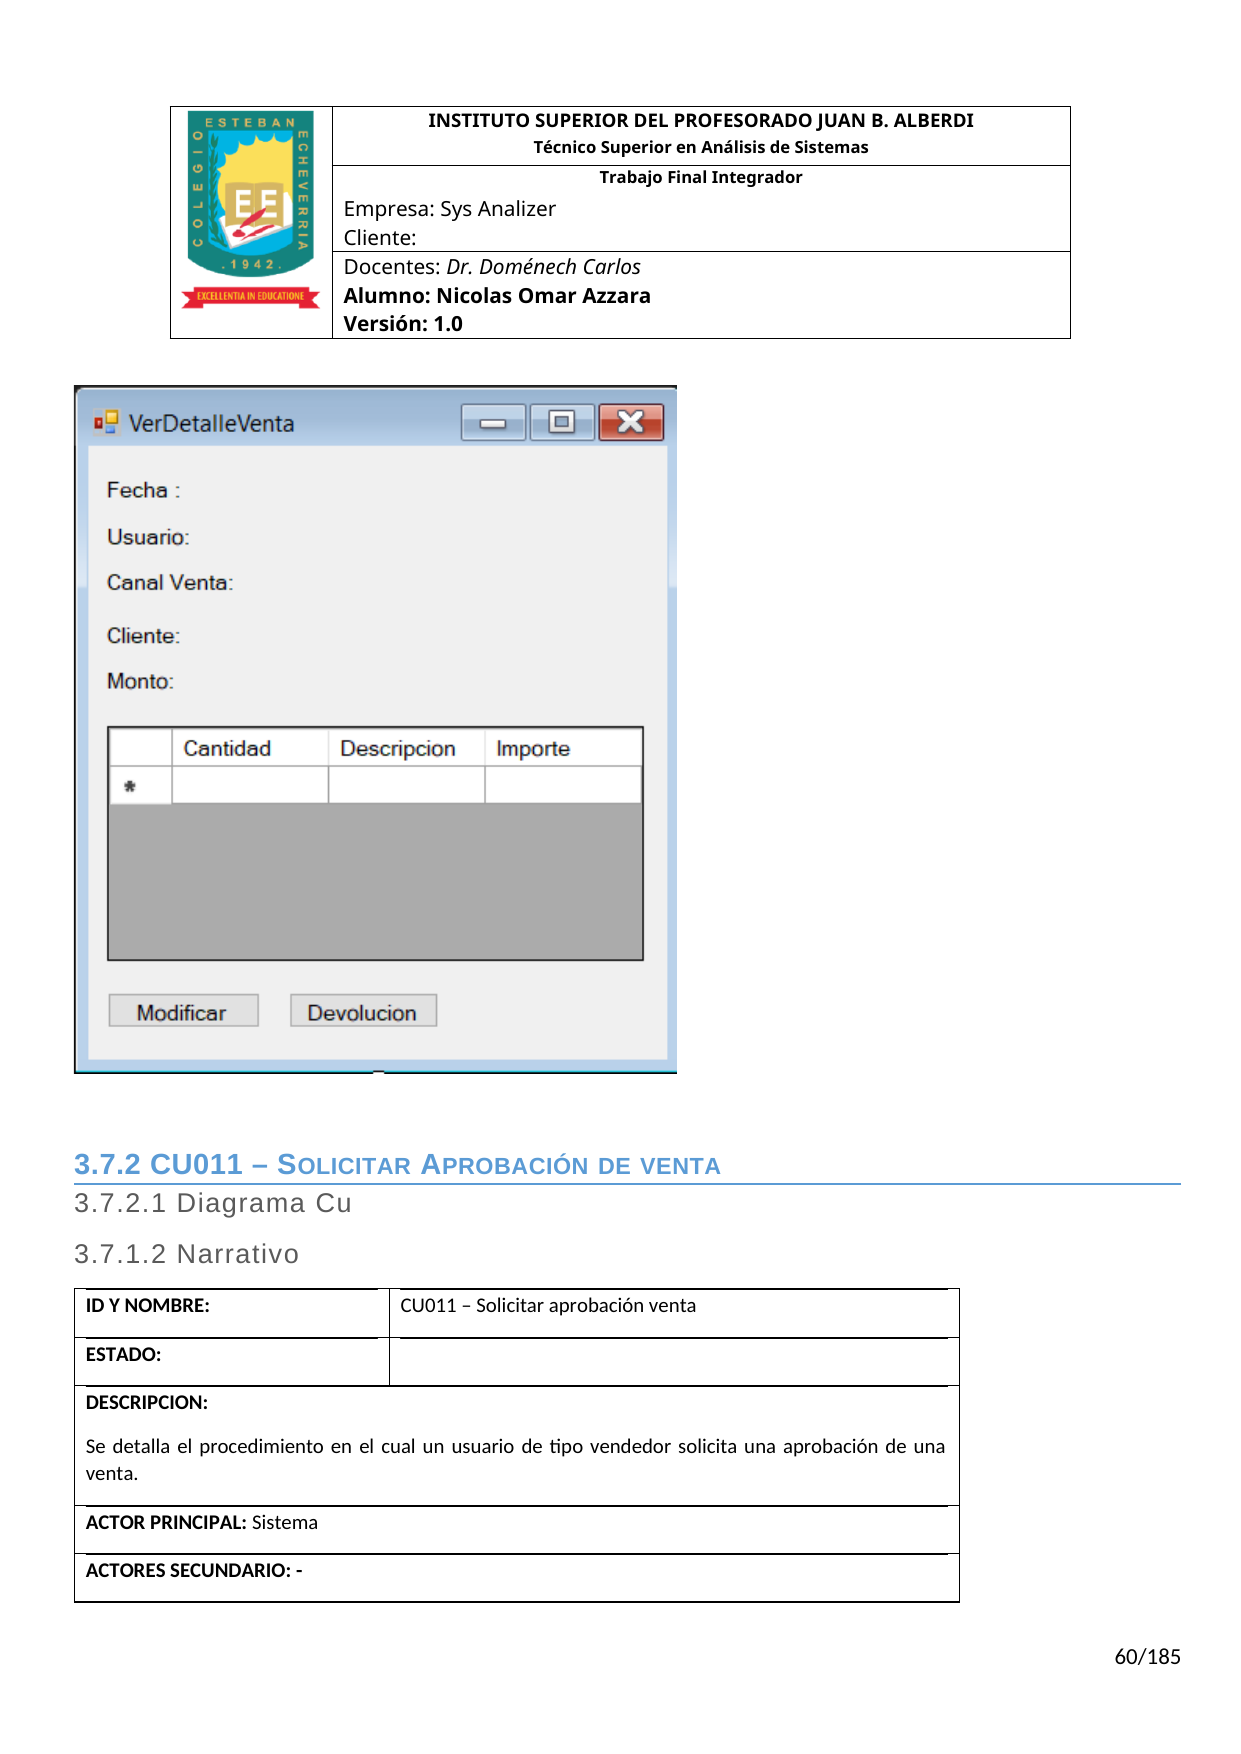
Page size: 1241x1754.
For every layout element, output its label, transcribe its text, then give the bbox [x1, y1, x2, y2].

table_cell ACTOR PRINCIPAL: Sistema [75, 1506, 959, 1553]
table_cell DESCRIPCION: Se detalla el procedimiento en el cual un usuario de tipo vendedor solicita una aprobación de una venta. [75, 1386, 959, 1505]
subtitle 3.7.2.1 Diagrama Cu [74, 1187, 1181, 1219]
table_cell ACTORES SECUNDARIO: - [75, 1554, 959, 1601]
subtitle 3.7.1.2 Narrativo [74, 1238, 1181, 1269]
table_cell [390, 1338, 959, 1385]
table_cell ESTADO: [75, 1338, 389, 1385]
table_header CU011 – Solicitar aprobación venta [390, 1289, 959, 1337]
picture [73, 385, 677, 1074]
picture [181, 107, 321, 322]
table_header ID Y NOMBRE: [75, 1289, 389, 1337]
subtitle 3.7.2 CU011 – Solicitar Aprobación de venta [74, 1147, 1181, 1183]
